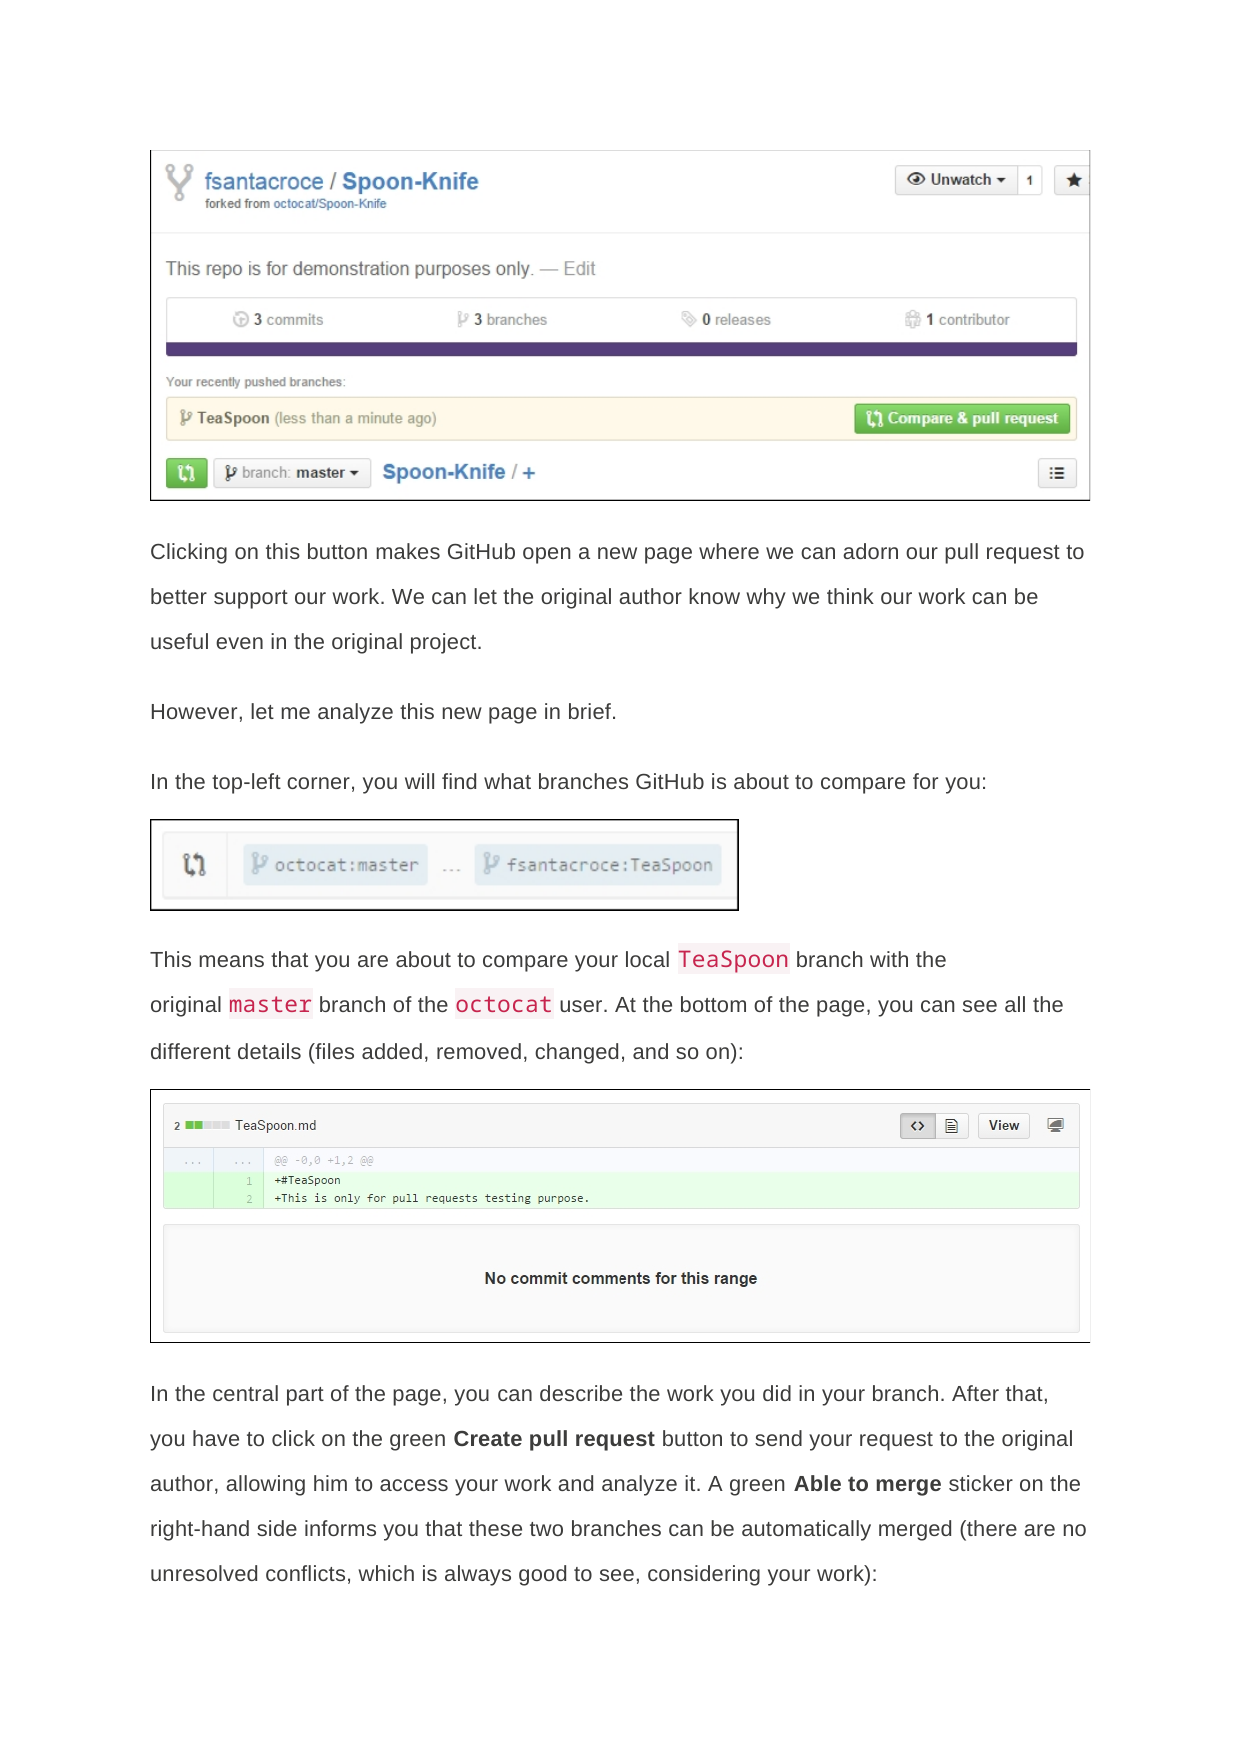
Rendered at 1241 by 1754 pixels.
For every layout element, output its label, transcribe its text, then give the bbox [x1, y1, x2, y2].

text In the top-left corner, you will find what branches GitHub is about to compare for you: [150, 749, 1090, 794]
picture [150, 150, 1091, 501]
text This means that you are about to compare your local TeaSpoon branch with the original master branch of the octocat user. At the bottom of the page, you can see all the different details (files added, removed, changed, and so on): [150, 929, 1090, 1064]
text Clicking on this button makes GitHub open a new page where we can adorn our pull request to better support our work. We can let the original author know why we think our work can be useful even in the original project. [150, 519, 1090, 654]
picture [150, 1089, 1091, 1343]
text However, let me analyze this new page in brief. [150, 679, 1090, 724]
picture [150, 819, 739, 911]
text In the central part of the page, you can describe the work you did in your branch. After that, you have to click on the green Create pull request button to send your request to the original author, allowing him to access your work and analyze it. A green Able to merge sticker on the right-hand side informs you that these two branches can be automatically merged (there are no unresolved conflicts, which is always good to see, considering your work): [150, 1361, 1090, 1586]
